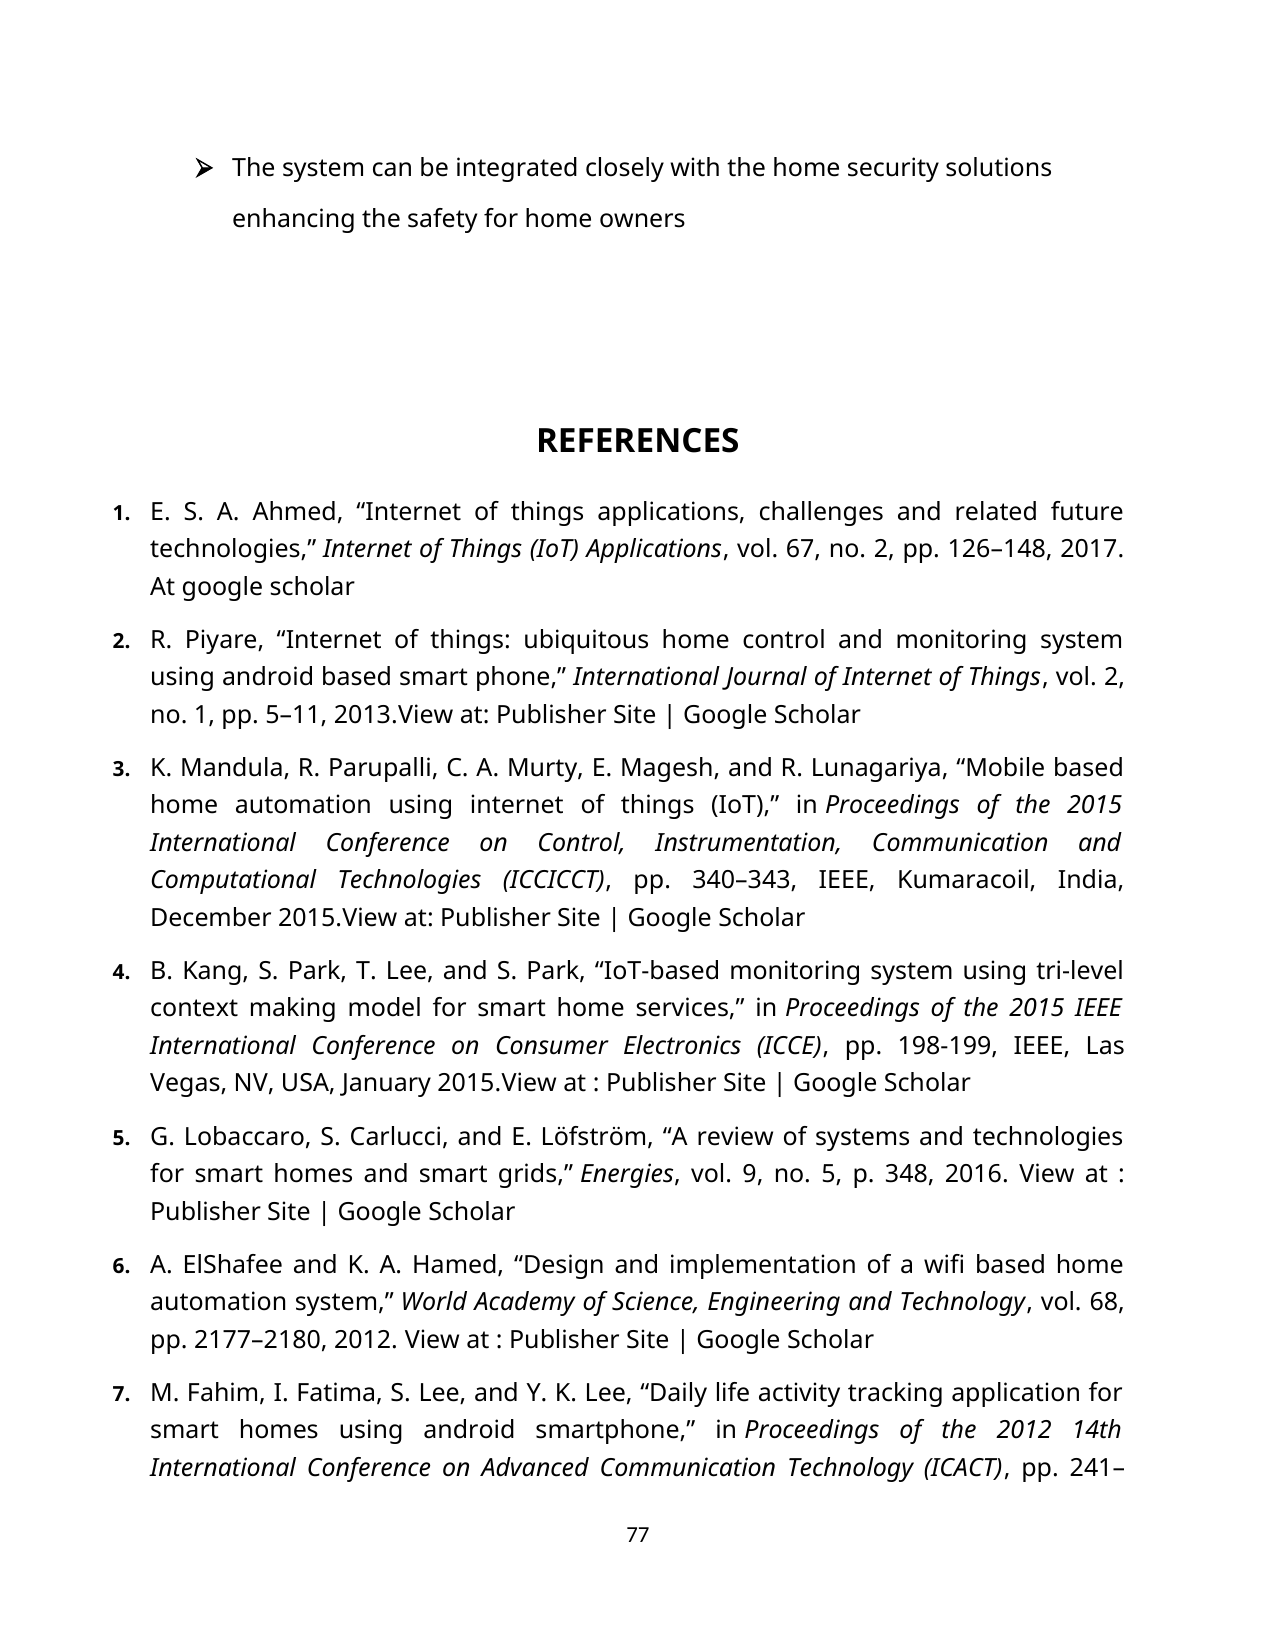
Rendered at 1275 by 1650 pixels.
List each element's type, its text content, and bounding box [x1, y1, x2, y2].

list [112, 1371, 1125, 1483]
list A. ElShafee and K. A. Hamed, “Design and implementation of a wifi based home automation system,” World Academy of Science, Engineering and Technology, vol. 68, pp. 2177–2180, 2012. View at : Publisher Site | Google Scholar [112, 1243, 1125, 1355]
list B. Kang, S. Park, T. Lee, and S. Park, “IoT-based monitoring system using tri-level context making model for smart home services,” in Proceedings of the 2015 IEEE International Conference on Consumer Electronics (ICCE), pp. 198-199, IEEE, Las Vegas, NV, USA, January 2015.View at : Publisher Site | Google Scholar [112, 949, 1125, 1099]
list The system can be integrated closely with the home security solutions enhancing the safety for home owners [194, 150, 1125, 235]
text REFERENCES [150, 417, 1125, 462]
list K. Mandula, R. Parupalli, C. A. Murty, E. Magesh, and R. Lunagariya, “Mobile based home automation using internet of things (IoT),” in Proceedings of the 2015 International Conference on Control, Instrumentation, Communication and Computational Technologies (ICCICCT), pp. 340–343, IEEE, Kumaracoil, India, December 2015.View at: Publisher Site | Google Scholar [112, 746, 1125, 933]
list R. Piyare, “Internet of things: ubiquitous home control and monitoring system using android based smart phone,” International Journal of Internet of Things, vol. 2, no. 1, pp. 5–11, 2013.View at: Publisher Site | Google Scholar [112, 618, 1125, 730]
list E. S. A. Ahmed, “Internet of things applications, challenges and related future technologies,” Internet of Things (IoT) Applications, vol. 67, no. 2, pp. 126–148, 2017. At google scholar [112, 490, 1125, 602]
list G. Lobaccaro, S. Carlucci, and E. Löfström, “A review of systems and technologies for smart homes and smart grids,” Energies, vol. 9, no. 5, p. 348, 2016. View at : Publisher Site | Google Scholar [112, 1115, 1125, 1227]
